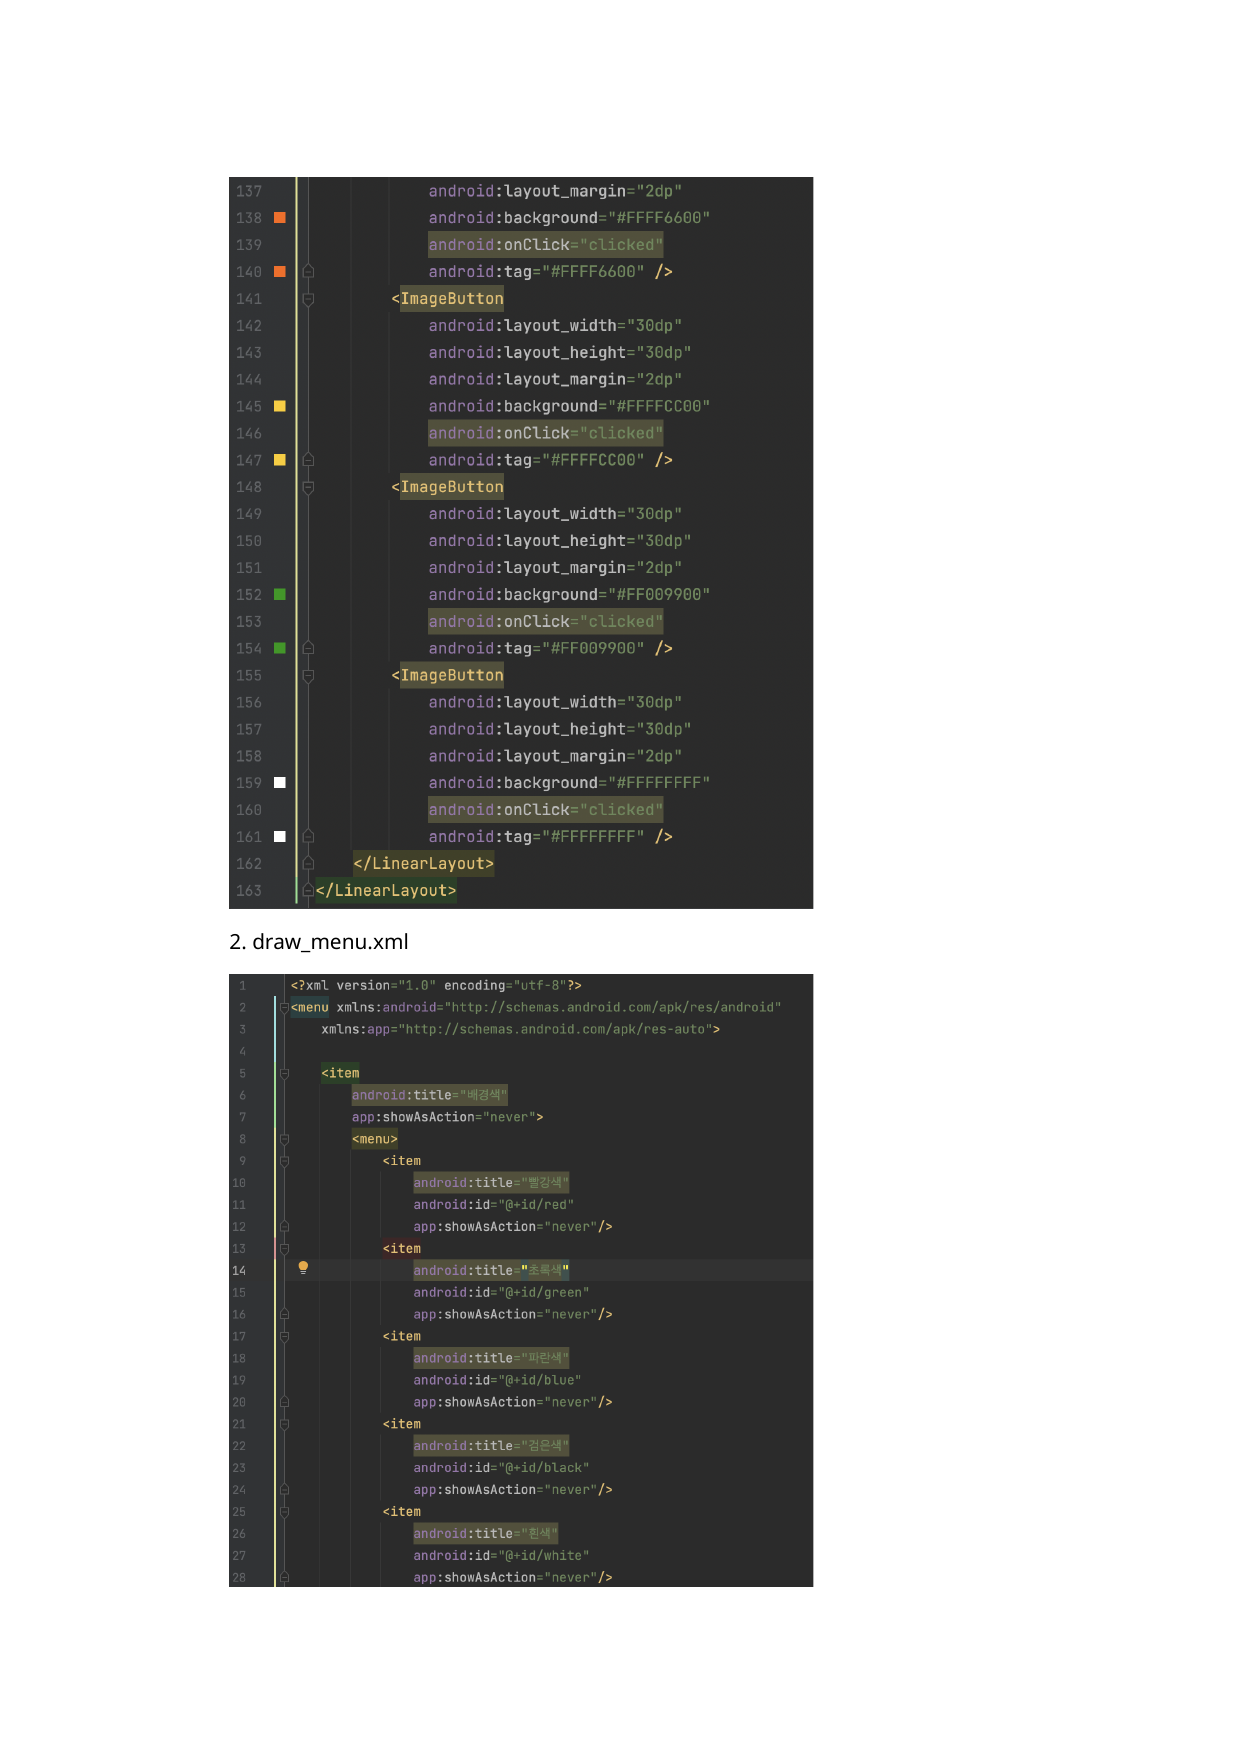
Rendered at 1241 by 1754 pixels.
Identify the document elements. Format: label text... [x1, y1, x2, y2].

picture [229, 974, 814, 1587]
list 2. draw_menu.xml [229, 927, 1090, 955]
picture [229, 177, 814, 909]
